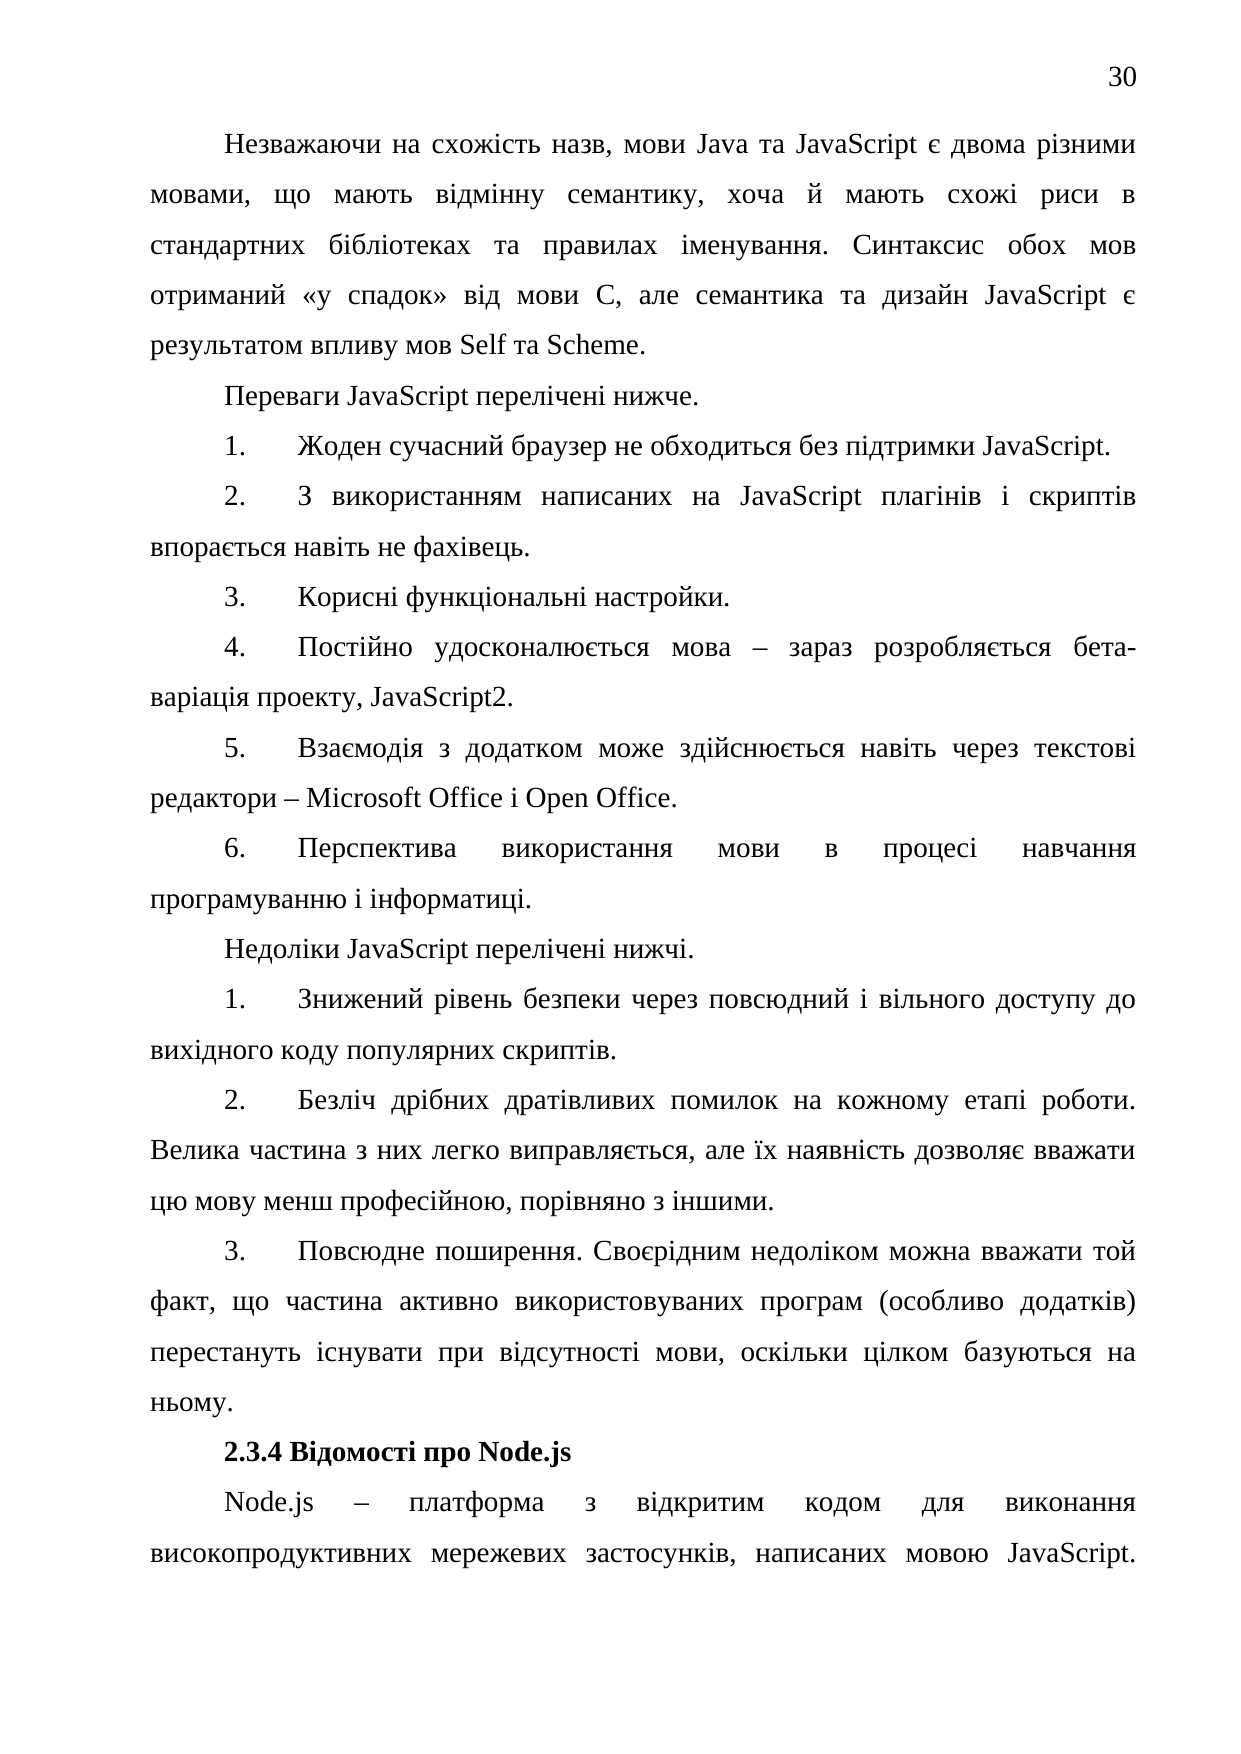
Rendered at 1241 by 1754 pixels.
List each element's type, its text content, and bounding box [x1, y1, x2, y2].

text Незважаючи на схожість назв, мови Java та JavaScript є двома різними мовами, що мають відмінну семантику, хоча й мають схожі риси в стандартних бібліотеках та правилах іменування. Синтаксис обох мов отриманий «у спадок» від мови С, але семантика та дизайн JavaScript є результатом впливу мов Self та Scheme. [150, 126, 1137, 361]
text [150, 1484, 1137, 1568]
list Перспектива використання мови в процесі навчання програмуванню і інформатиці. [150, 831, 1137, 914]
text 2.3.4 Відомості про Node.js [224, 1434, 1137, 1468]
list Корисні функціональні настройки. [150, 579, 1137, 612]
text Переваги JavaScript перелічені нижче. [150, 378, 1137, 411]
list Повсюдне поширення. Своєрідним недоліком можна вважати той факт, що частина активно використовуваних програм (особливо додатків) перестануть існувати при відсутності мови, оскільки цілком базуються на ньому. [150, 1233, 1137, 1417]
list Постійно удосконалюється мова – зараз розробляється бета-варіація проекту, JavaScript2. [150, 629, 1137, 713]
list Жоден сучасний браузер не обходиться без підтримки JavaScript. [150, 428, 1137, 462]
text Недоліки JavaScript перелічені нижчі. [150, 931, 1137, 965]
list Знижений рівень безпеки через повсюдний і вільного доступу до вихідного коду популярних скриптів. [150, 981, 1137, 1065]
list З використанням написаних на JavaScript плагінів і скриптів впорається навіть не фахівець. [150, 478, 1137, 562]
list Безліч дрібних дратівливих помилок на кожному етапі роботи. Велика частина з них легко виправляється, але їх наявність дозволяє вважати цю мову менш професійною, порівняно з іншими. [150, 1082, 1137, 1216]
list Взаємодія з додатком може здійснюється навіть через текстові редактори – Microsoft Office і Open Office. [150, 730, 1137, 814]
